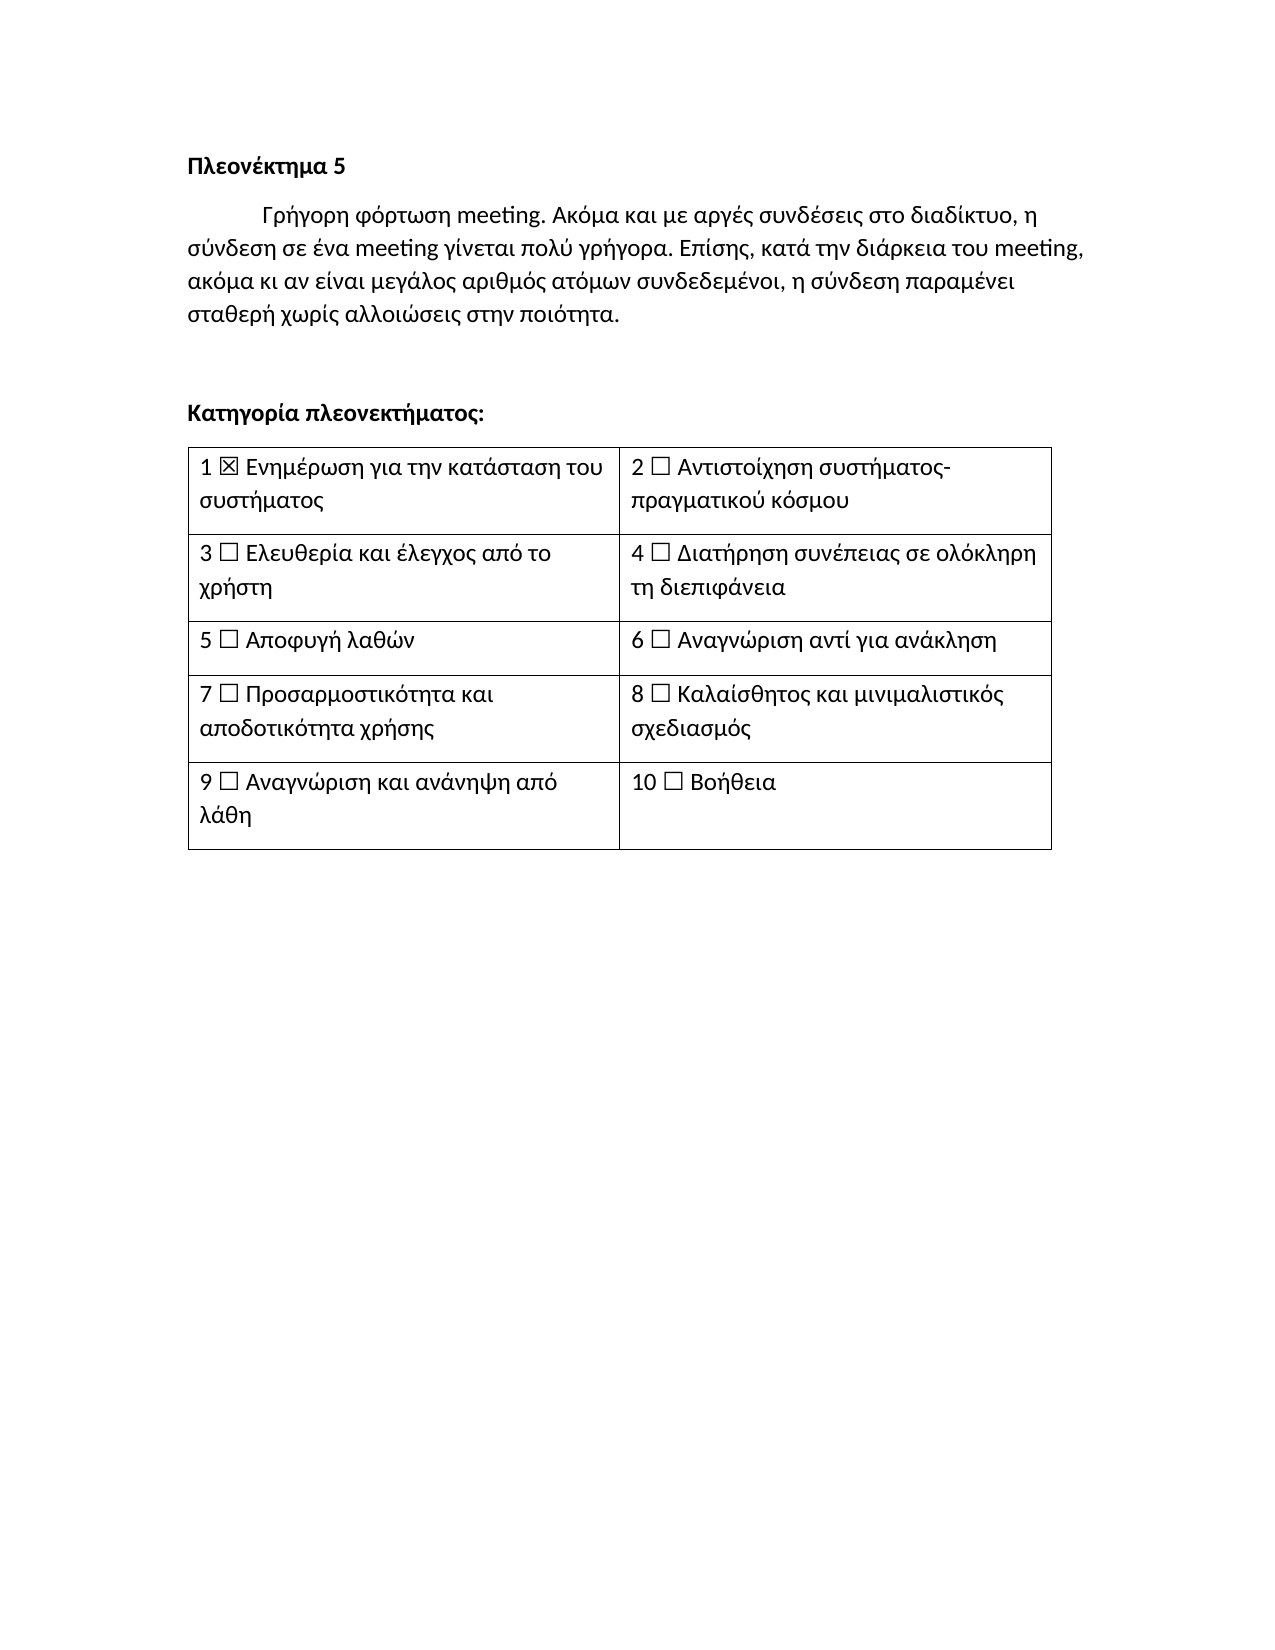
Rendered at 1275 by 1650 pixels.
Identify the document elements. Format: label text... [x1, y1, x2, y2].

table_cell 4 Διατήρηση συνέπειας σε ολόκληρη τη διεπιφάνεια [620, 535, 1051, 621]
text Γρήγορη φόρτωση meeting. Ακόμα και με αργές συνδέσεις στο διαδίκτυο, η σύνδεση σε ένα meeting γίνεται πολύ γρήγορα. Επίσης, κατά την διάρκεια του meeting, ακόμα κι αν είναι μεγάλος αριθμός ατόμων συνδεδεμένοι, η σύνδεση παραμένει σταθερή χωρίς αλλοιώσεις στην ποιότητα. [187, 199, 1087, 329]
text Πλεονέκτημα 5 [187, 150, 1087, 181]
table_cell 3 ☐ Ελευθερία και έλεγχος από το χρήστη [189, 535, 619, 621]
table_cell 9 Αναγνώριση και ανάνηψη από λάθη [189, 763, 619, 849]
text Κατηγορία πλεονεκτήματος: [187, 397, 1087, 428]
table_header 1 ☒ Ενημέρωση για την κατάσταση του συστήματος [189, 448, 619, 534]
table_cell 5 Αποφυγή λαθών [189, 622, 619, 675]
table_cell 10 Βοήθεια [620, 763, 1051, 849]
table_cell 8 ☐ Καλαίσθητος και μινιμαλιστικός σχεδιασμός [620, 676, 1051, 762]
table_cell 6 Αναγνώριση αντί για ανάκληση [620, 622, 1051, 675]
table_header 2 Αντιστοίχηση συστήματος-πραγματικού κόσμου [620, 448, 1051, 534]
table_cell 7 ☐ Προσαρμοστικότητα και αποδοτικότητα χρήσης [189, 676, 619, 762]
